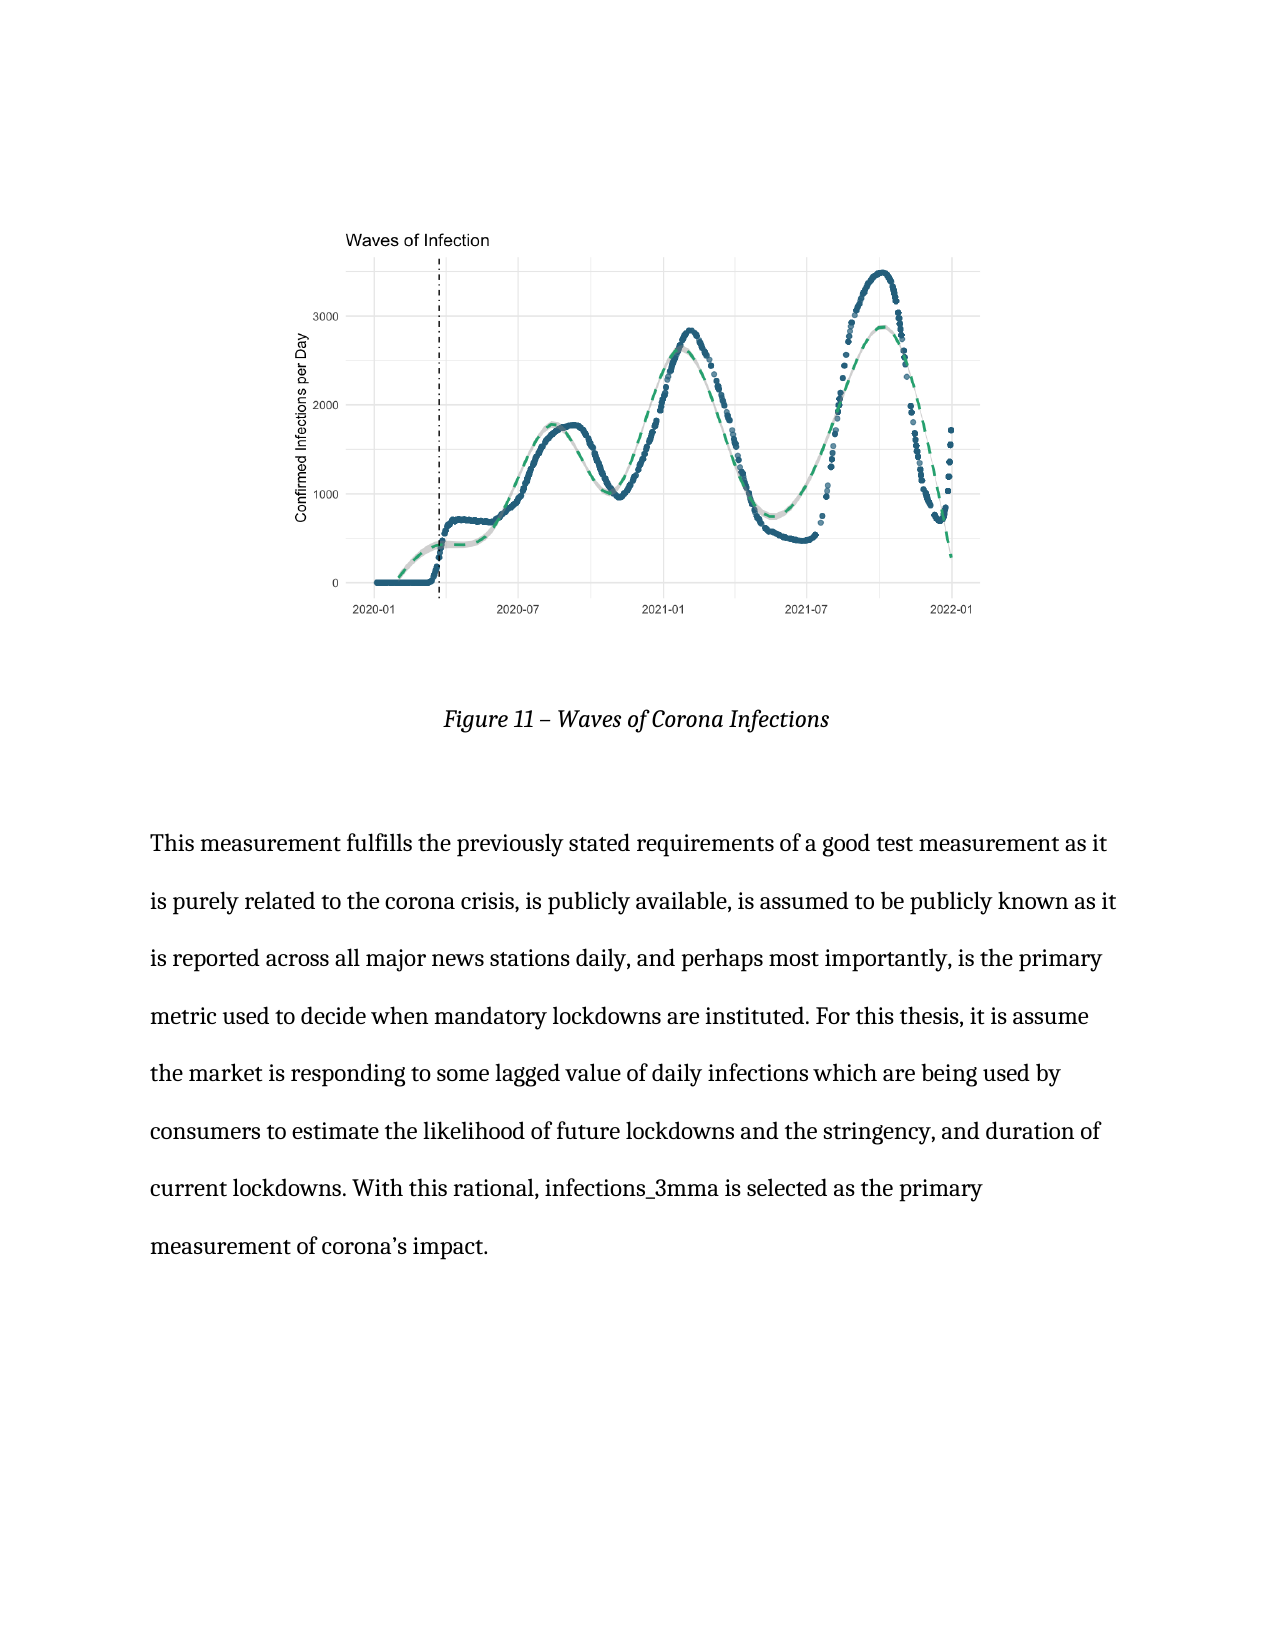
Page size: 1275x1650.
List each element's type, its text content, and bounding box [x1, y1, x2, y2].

text This measurement fulfills the previously stated requirements of a good test measurement as it is purely related to the corona crisis, is publicly available, is assumed to be publicly known as it is reported across all major news stations daily, and perhaps most importantly, is the primary metric used to decide when mandatory lockdowns are instituted. For this thesis, it is assume the market is responding to some lagged value of daily infections which are being used by consumers to estimate the likelihood of future lockdowns and the stringency, and duration of current lockdowns. With this rational, infections_3mma is selected as the primary measurement of corona’s impact. [150, 829, 1125, 1260]
text Figure 11 – Waves of Corona Infections [150, 705, 1125, 734]
picture [288, 226, 987, 658]
